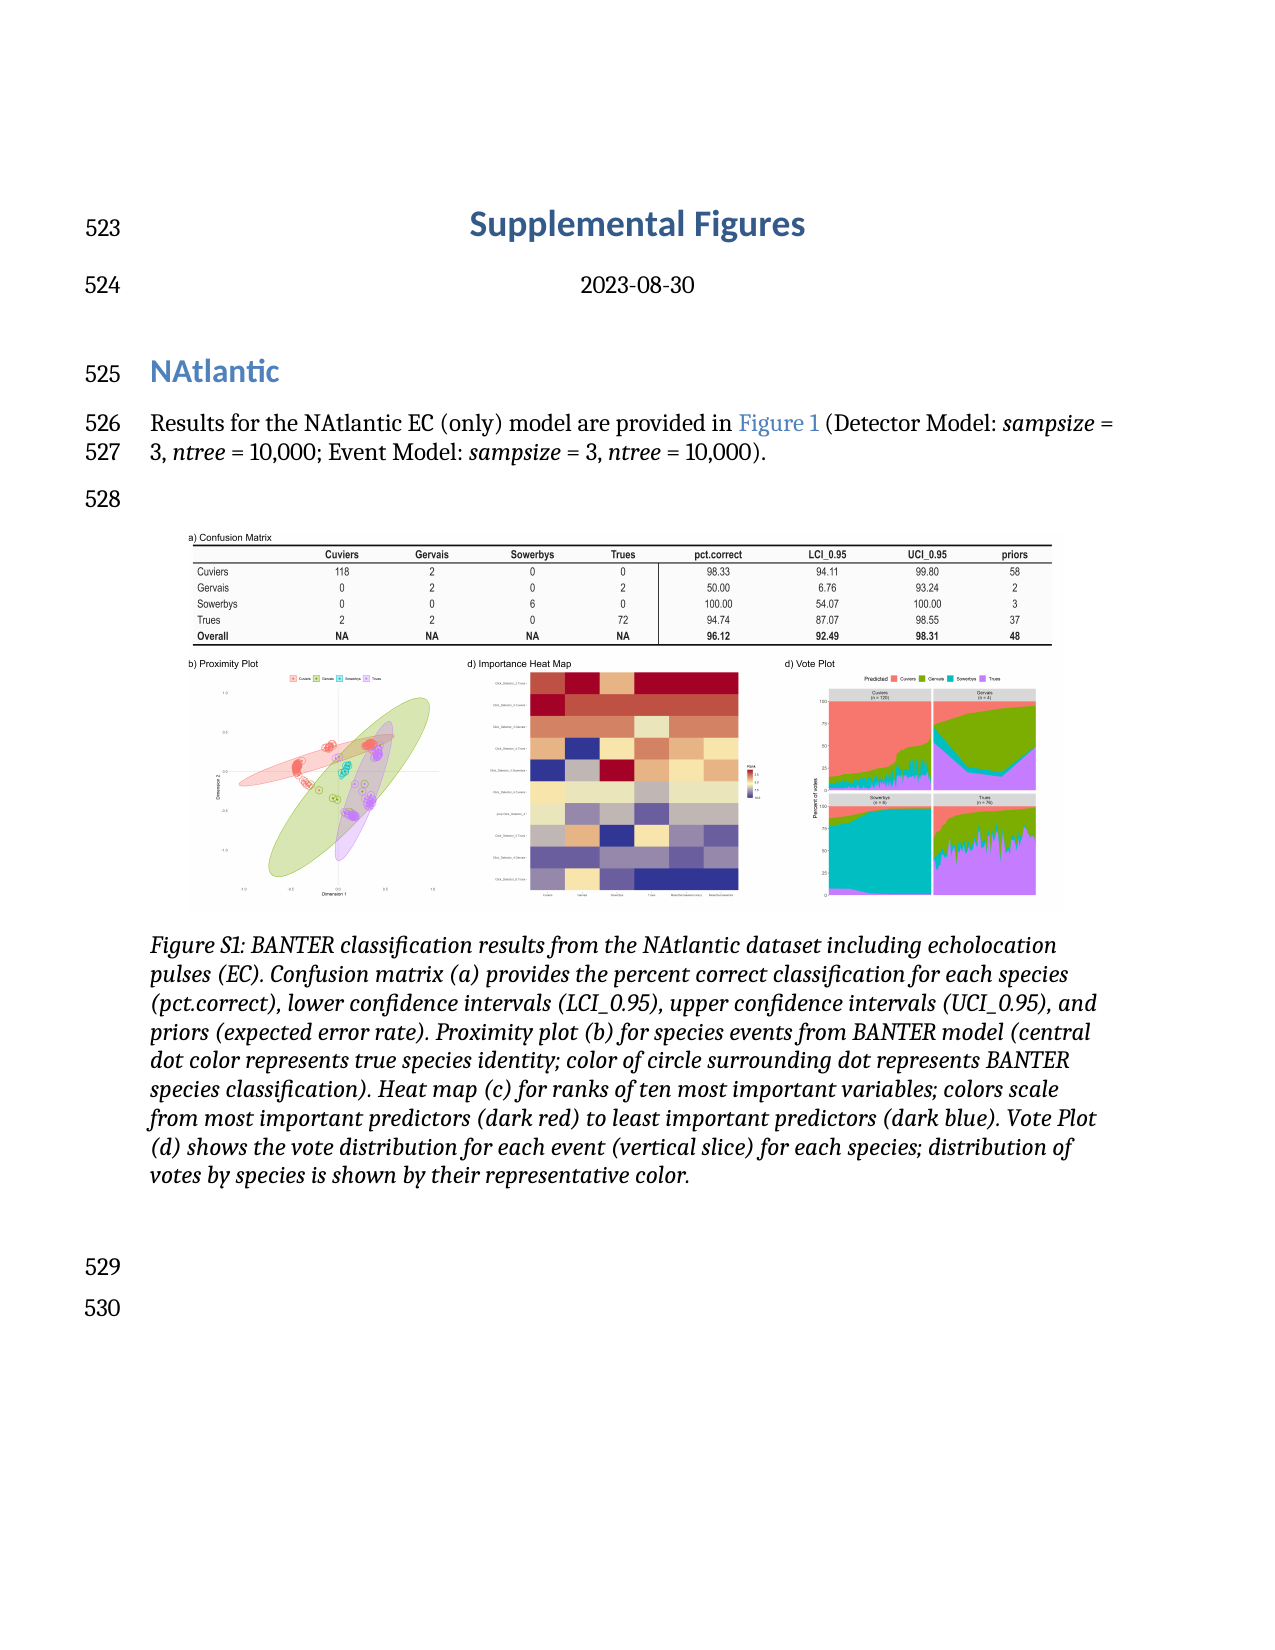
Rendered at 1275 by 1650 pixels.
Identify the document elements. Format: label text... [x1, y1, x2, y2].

picture [188, 532, 1064, 911]
title Supplemental Figures [150, 200, 1125, 246]
text 2023-08-30 [150, 271, 1125, 299]
subtitle NAtlantic [150, 349, 1125, 390]
text Results for the NAtlantic EC (only) model are provided in Figure 1 (Detector Model: sampsize = 3, ntree = 10,000; Event Model: sampsize = 3, ntree = 10,000). [150, 409, 1125, 467]
table_header Figure S1: BANTER classification results from the NAtlantic dataset including echolocation pulses (EC). Confusion matrix (a) provides the percent correct classification for each species (pct.correct), lower confidence intervals (LCI_0.95), upper confidence intervals (UCI_0.95), and priors (expected error rate). Proximity plot (b) for species events from BANTER model (central dot color represents true species identity; color of circle surrounding dot represents BANTER species classification). Heat map (c) for ranks of ten most important variables; colors scale from most important predictors (dark red) to least important predictors (dark blue). Vote Plot (d) shows the vote distribution for each event (vertical slice) for each species; distribution of votes by species is shown by their representative color. [139, 533, 1114, 1203]
